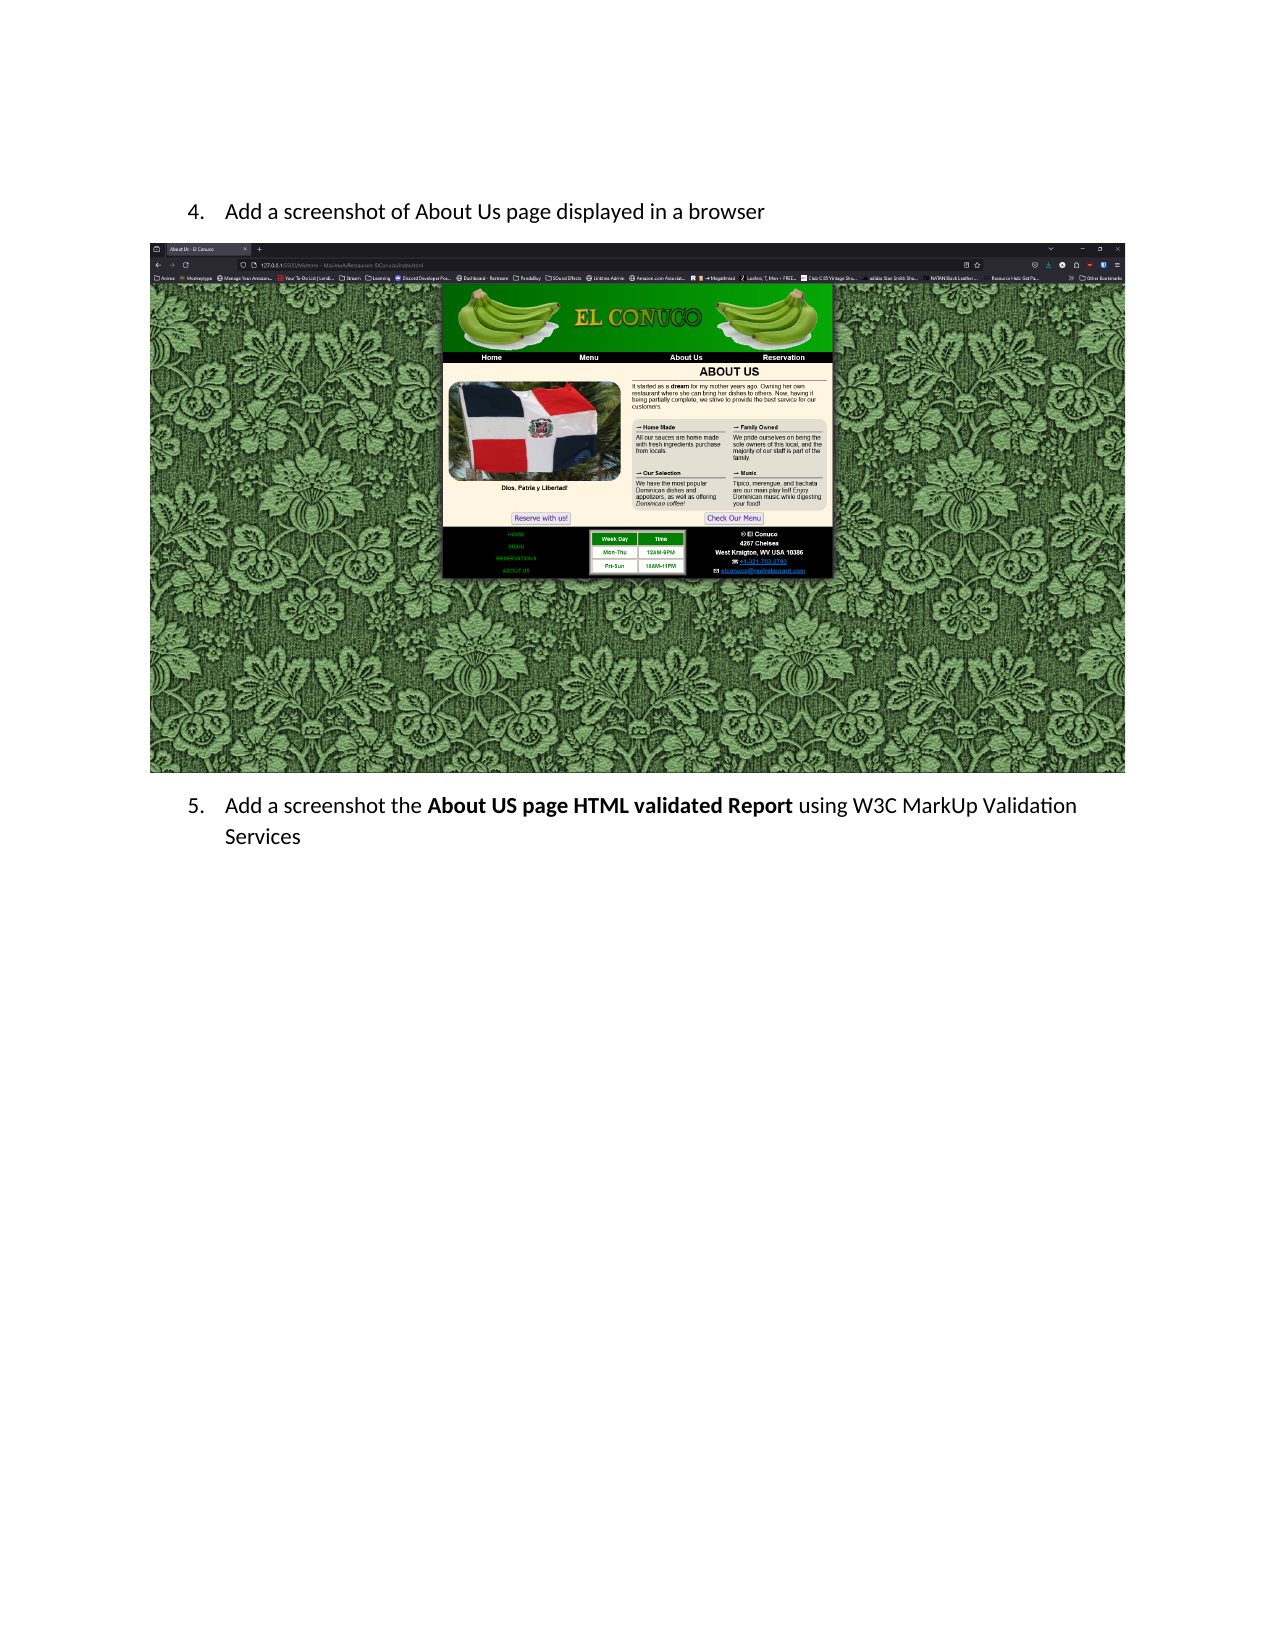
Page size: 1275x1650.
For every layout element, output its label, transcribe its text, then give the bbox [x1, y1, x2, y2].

list Add a screenshot the About US page HTML validated Report using W3C MarkUp Validation Services [187, 792, 1125, 850]
list Add a screenshot of About Us page displayed in a browser [187, 197, 1125, 225]
picture [150, 243, 1125, 773]
